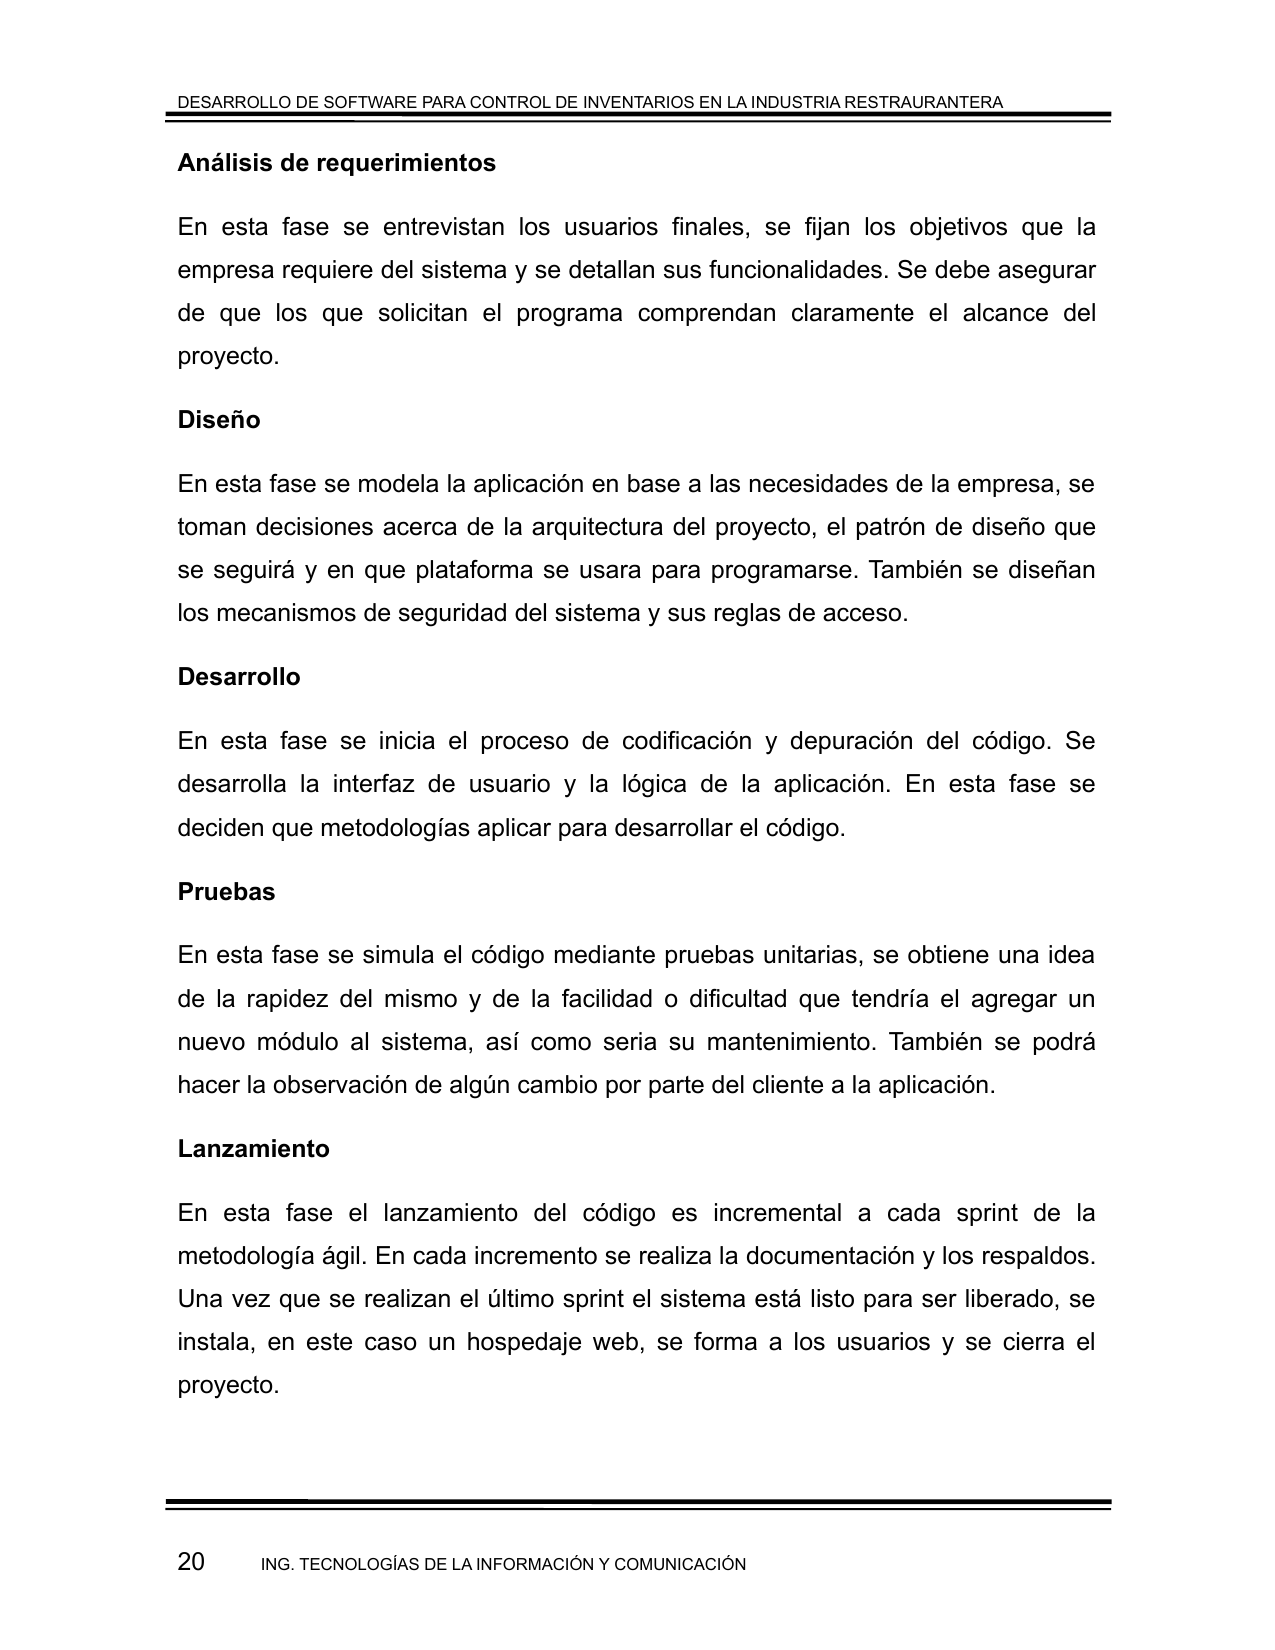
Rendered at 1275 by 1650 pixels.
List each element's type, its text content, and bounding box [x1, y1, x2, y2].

text En esta fase se modela la aplicación en base a las necesidades de la empresa, se toman decisiones acerca de la arquitectura del proyecto, el patrón de diseño que se seguirá y en que plataforma se usara para programarse. También se diseñan los mecanismos de seguridad del sistema y sus reglas de acceso. [177, 469, 1098, 627]
text Análisis de requerimientos [177, 148, 1098, 176]
text En esta fase el lanzamiento del código es incremental a cada sprint de la metodología ágil. En cada incremento se realiza la documentación y los respaldos. Una vez que se realizan el último sprint el sistema está listo para ser liberado, se instala, en este caso un hospedaje web, se forma a los usuarios y se cierra el proyecto. [177, 1198, 1098, 1399]
text Desarrollo [177, 662, 1098, 691]
text Diseño [177, 405, 1098, 434]
text En esta fase se inicia el proceso de codificación y depuración del código. Se desarrolla la interfaz de usuario y la lógica de la aplicación. En esta fase se deciden que metodologías aplicar para desarrollar el código. [177, 726, 1098, 841]
text Lanzamiento [177, 1134, 1098, 1162]
text En esta fase se simula el código mediante pruebas unitarias, se obtiene una idea de la rapidez del mismo y de la facilidad o dificultad que tendría el agregar un nuevo módulo al sistema, así como seria su mantenimiento. También se podrá hacer la observación de algún cambio por parte del cliente a la aplicación. [177, 940, 1098, 1098]
text Pruebas [177, 876, 1098, 905]
text En esta fase se entrevistan los usuarios finales, se fijan los objetivos que la empresa requiere del sistema y se detallan sus funcionalidades. Se debe asegurar de que los que solicitan el programa comprendan claramente el alcance del proyecto. [177, 212, 1098, 370]
